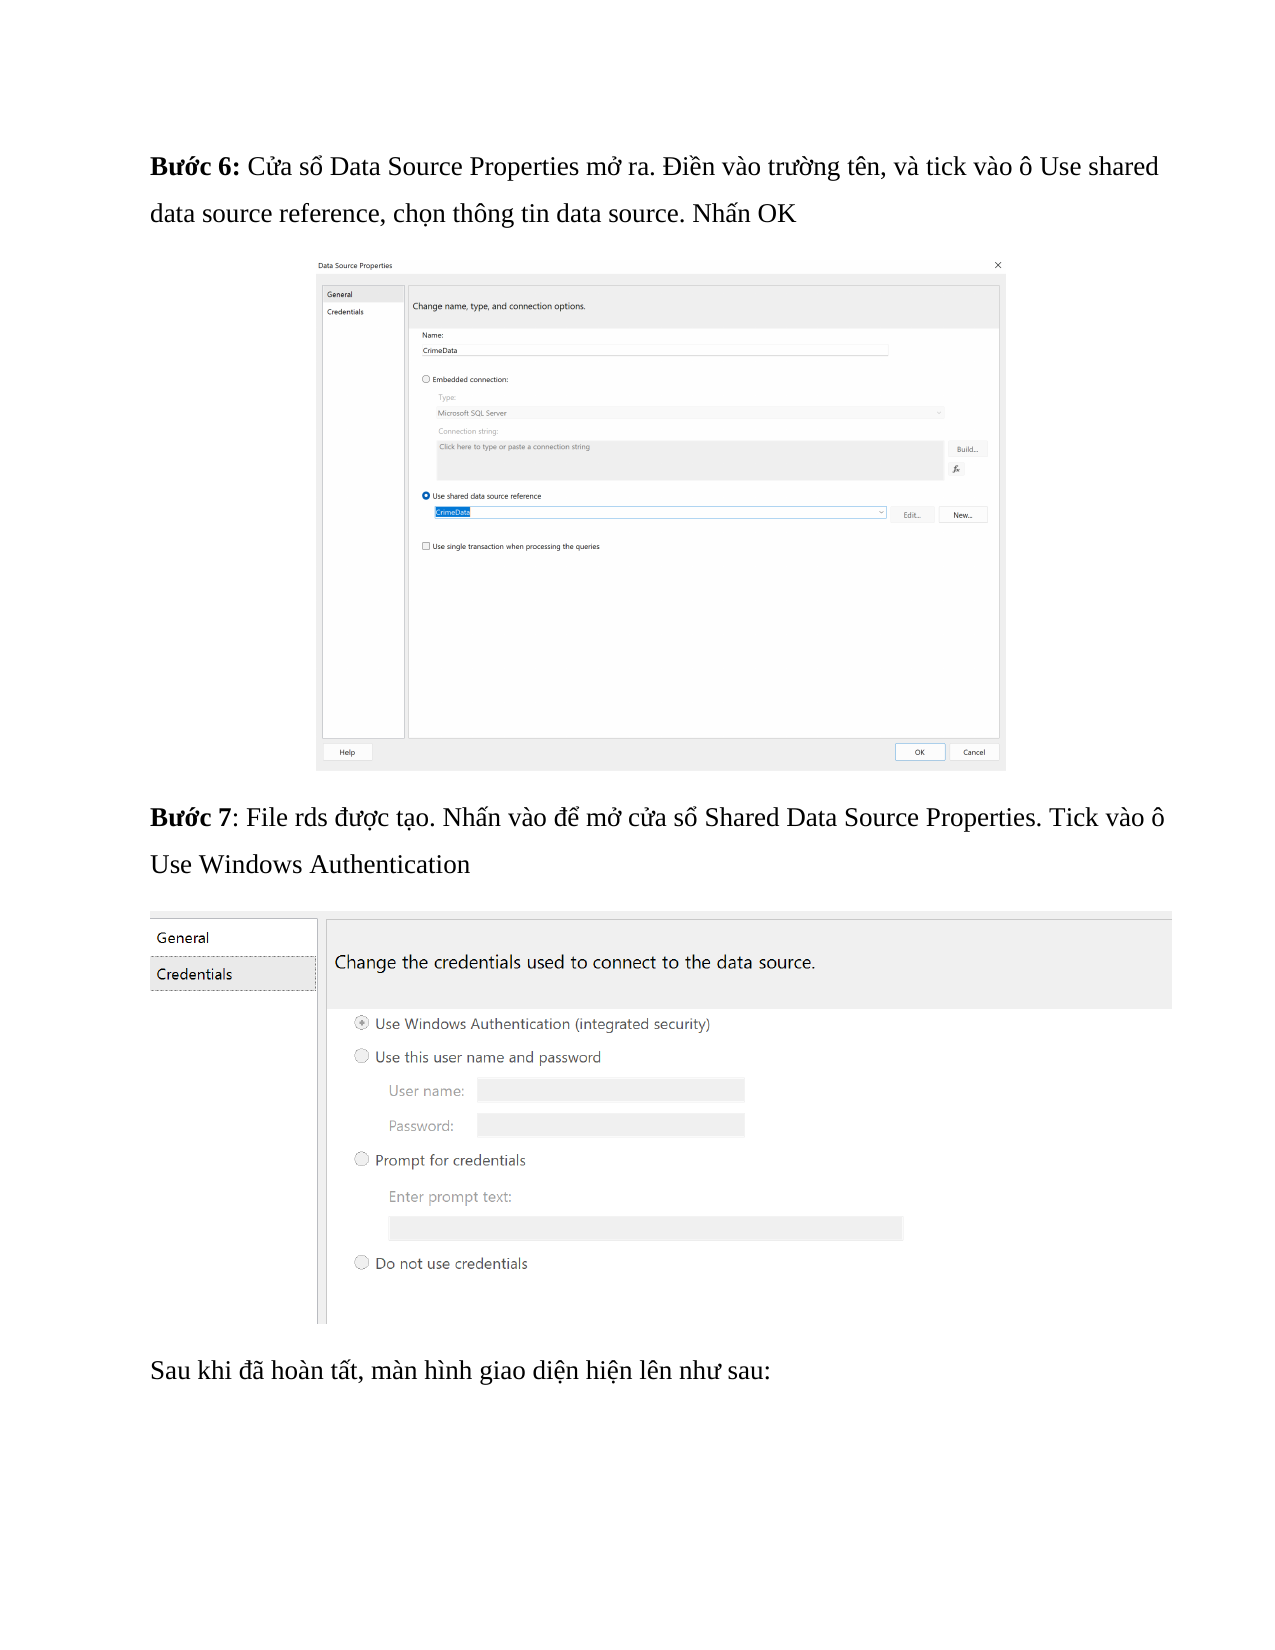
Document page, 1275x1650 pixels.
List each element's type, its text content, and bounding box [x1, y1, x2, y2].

picture [316, 260, 1006, 771]
text Sau khi đã hoàn tất, màn hình giao diện hiện lên như sau: [150, 1354, 1172, 1386]
picture [150, 911, 1172, 1324]
text Bước 6: Cửa sổ Data Source Properties mở ra. Điền vào trường tên, và tick vào ô Use shared data source reference, chọn thông tin data source. Nhấn OK [150, 150, 1172, 228]
text Bước 7: File rds được tạo. Nhấn vào để mở cửa sổ Shared Data Source Properties. Tick vào ô Use Windows Authentication [150, 801, 1172, 879]
